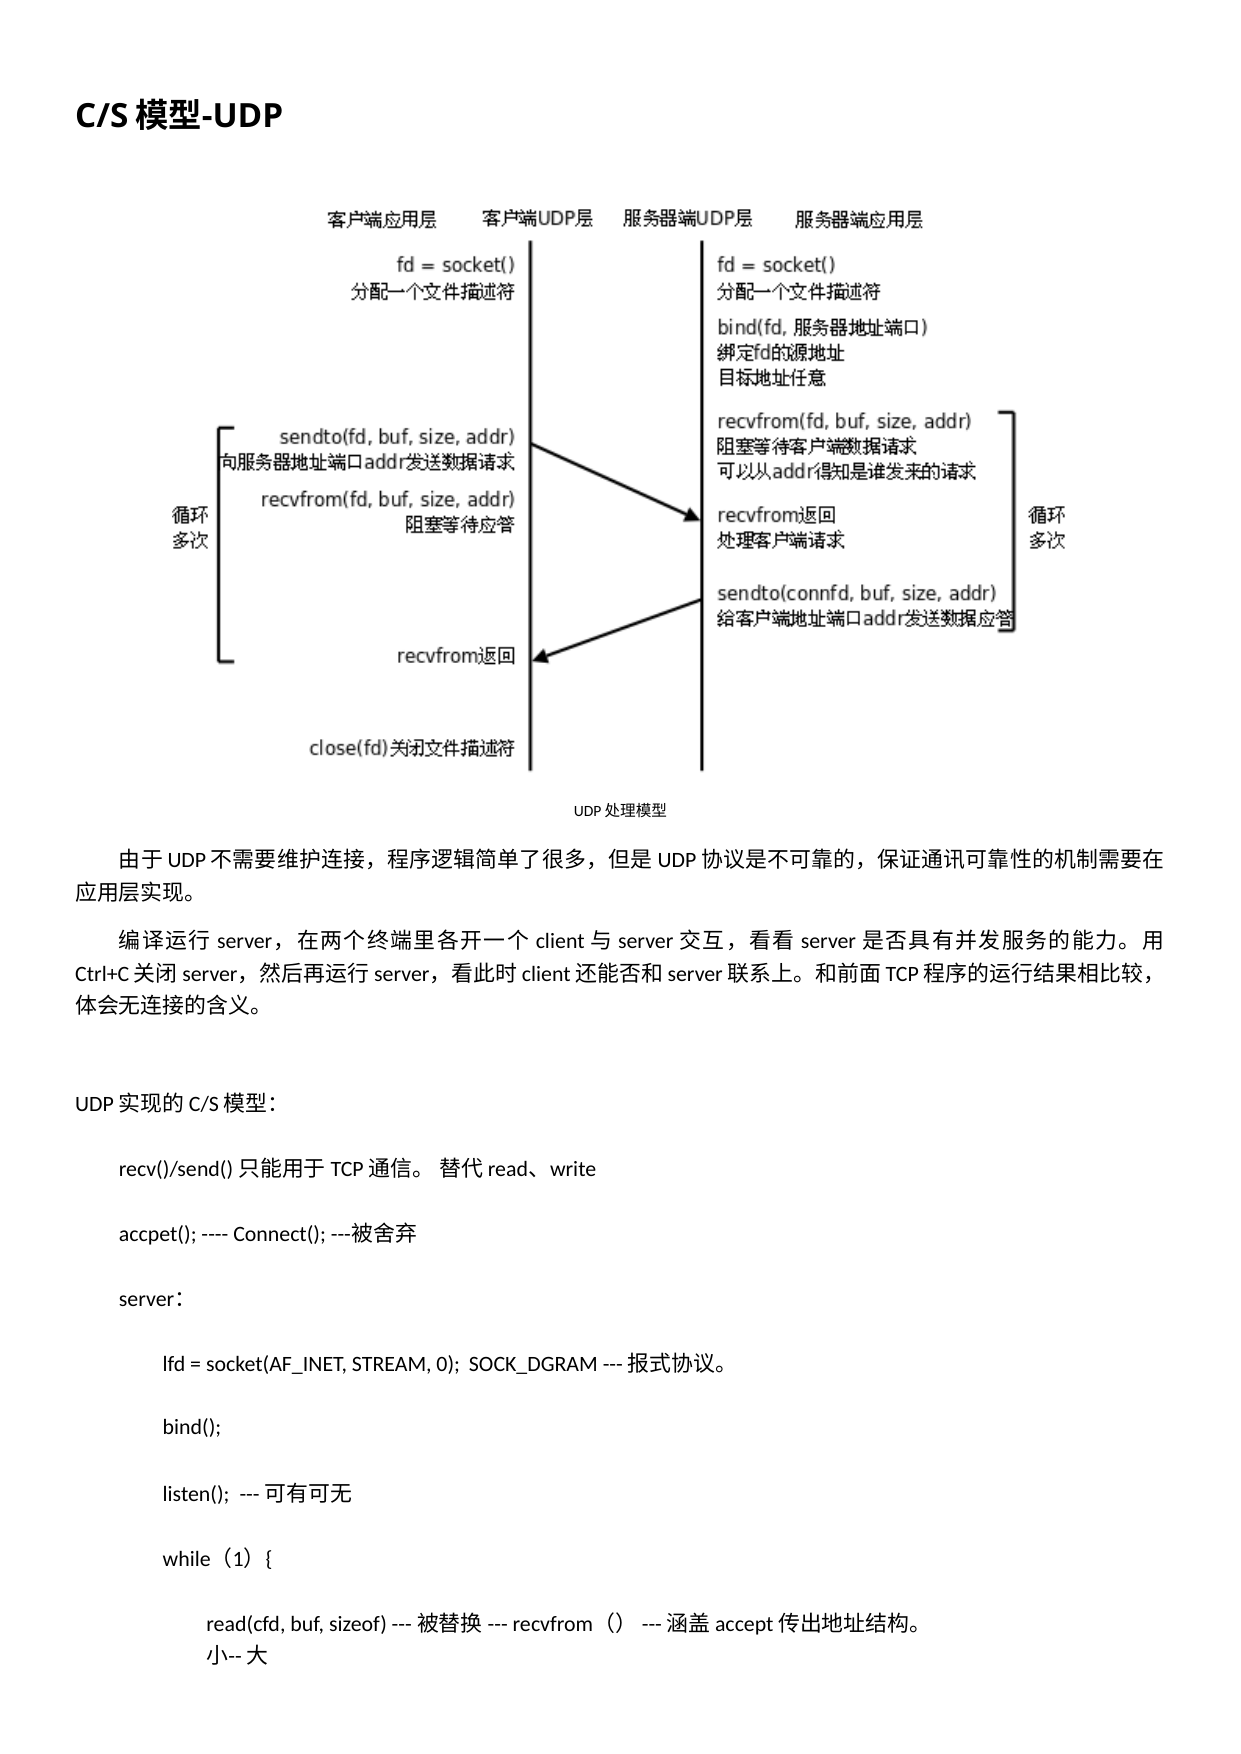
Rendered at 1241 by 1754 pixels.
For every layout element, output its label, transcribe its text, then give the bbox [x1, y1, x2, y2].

text server： [75, 1281, 1165, 1313]
text 小-- 大 [162, 1638, 1165, 1671]
subtitle C/S模型-UDP [75, 81, 1165, 146]
text UDP实现的 C/S 模型： [75, 1086, 1165, 1118]
text read(cfd, buf, sizeof) --- 被替换 --- recvfrom（） --- 涵盖accept传出地址结构。 [75, 1606, 1165, 1638]
text UDP处理模型 [75, 793, 1165, 826]
text 由于UDP不需要维护连接，程序逻辑简单了很多，但是UDP协议是不可靠的，保证通讯可靠性的机制需要在应用层实现。 [75, 842, 1165, 907]
text 编译运行server，在两个终端里各开一个client与server交互，看看server是否具有并发服务的能力。用Ctrl+C关闭server，然后再运行server，看此时client还能否和server联系上。和前面TCP程序的运行结果相比较，体会无连接的含义。 [75, 923, 1165, 1021]
text accpet(); ---- Connect(); ---被舍弃 [75, 1216, 1165, 1248]
text bind(); [75, 1411, 1165, 1443]
text recv()/send() 只能用于 TCP 通信。 替代 read、write [75, 1151, 1165, 1183]
text listen(); --- 可有可无 [75, 1476, 1165, 1508]
text lfd = socket(AF_INET, STREAM, 0); SOCK_DGRAM --- 报式协议。 [75, 1346, 1165, 1378]
text while（1）{ [75, 1541, 1165, 1573]
picture [172, 208, 1068, 774]
